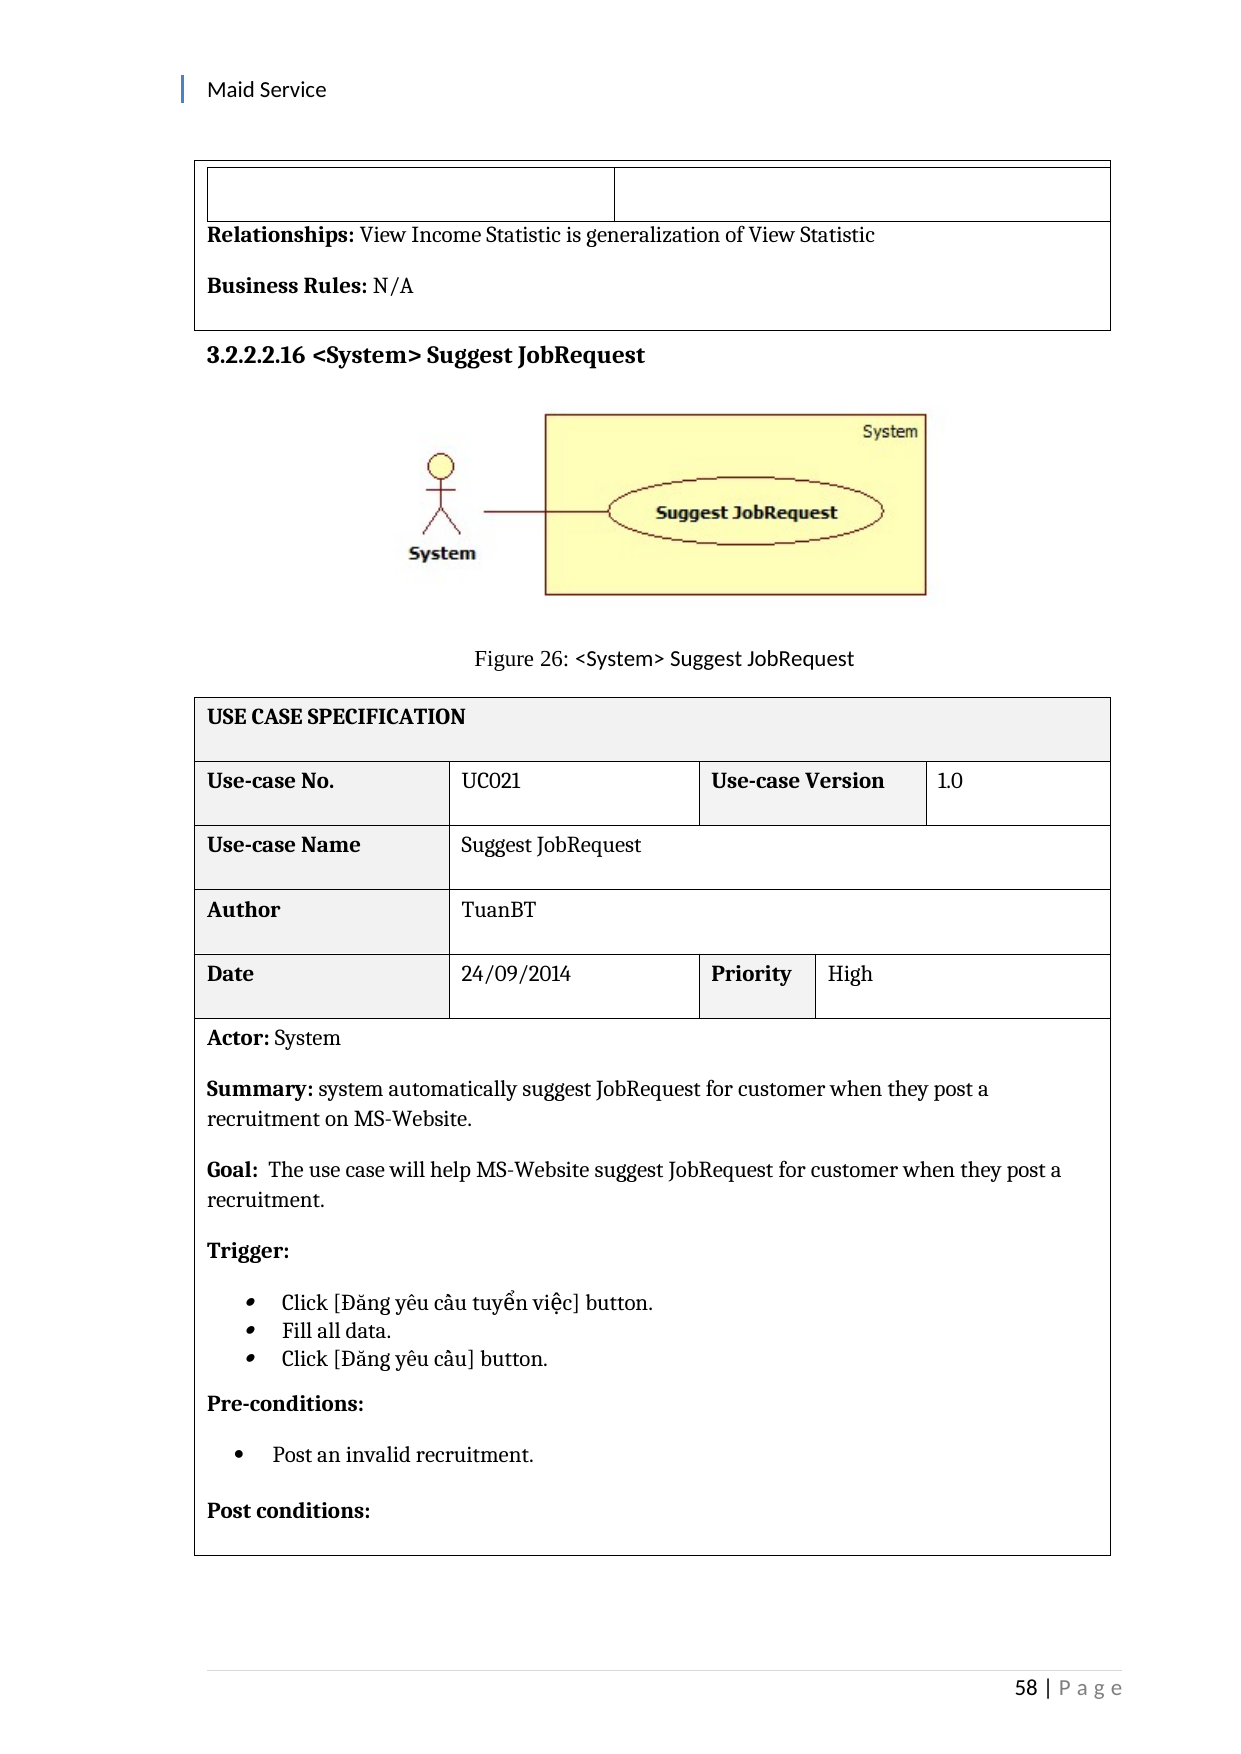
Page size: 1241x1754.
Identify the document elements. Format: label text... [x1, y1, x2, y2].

table_cell Use-case No. [195, 762, 449, 825]
table_cell Use-case Name [195, 826, 449, 889]
table_header USE CASE SPECIFICATION [195, 698, 1110, 761]
table_cell Use-case Version [700, 762, 926, 825]
table_cell Priority [700, 955, 815, 1018]
table_cell Date [195, 955, 449, 1018]
table_cell TuanBT [450, 890, 1110, 953]
table_cell Author [195, 890, 449, 953]
table_cell High [816, 955, 1110, 1018]
table_cell 24/09/2014 [450, 955, 699, 1018]
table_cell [195, 161, 1110, 330]
table_cell Suggest JobRequest [450, 826, 1110, 889]
table_cell UC021 [450, 762, 699, 825]
subtitle <System> Suggest JobRequest [207, 341, 1122, 370]
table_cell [195, 1019, 1110, 1554]
picture [370, 383, 958, 627]
table_cell 1.0 [927, 762, 1110, 825]
